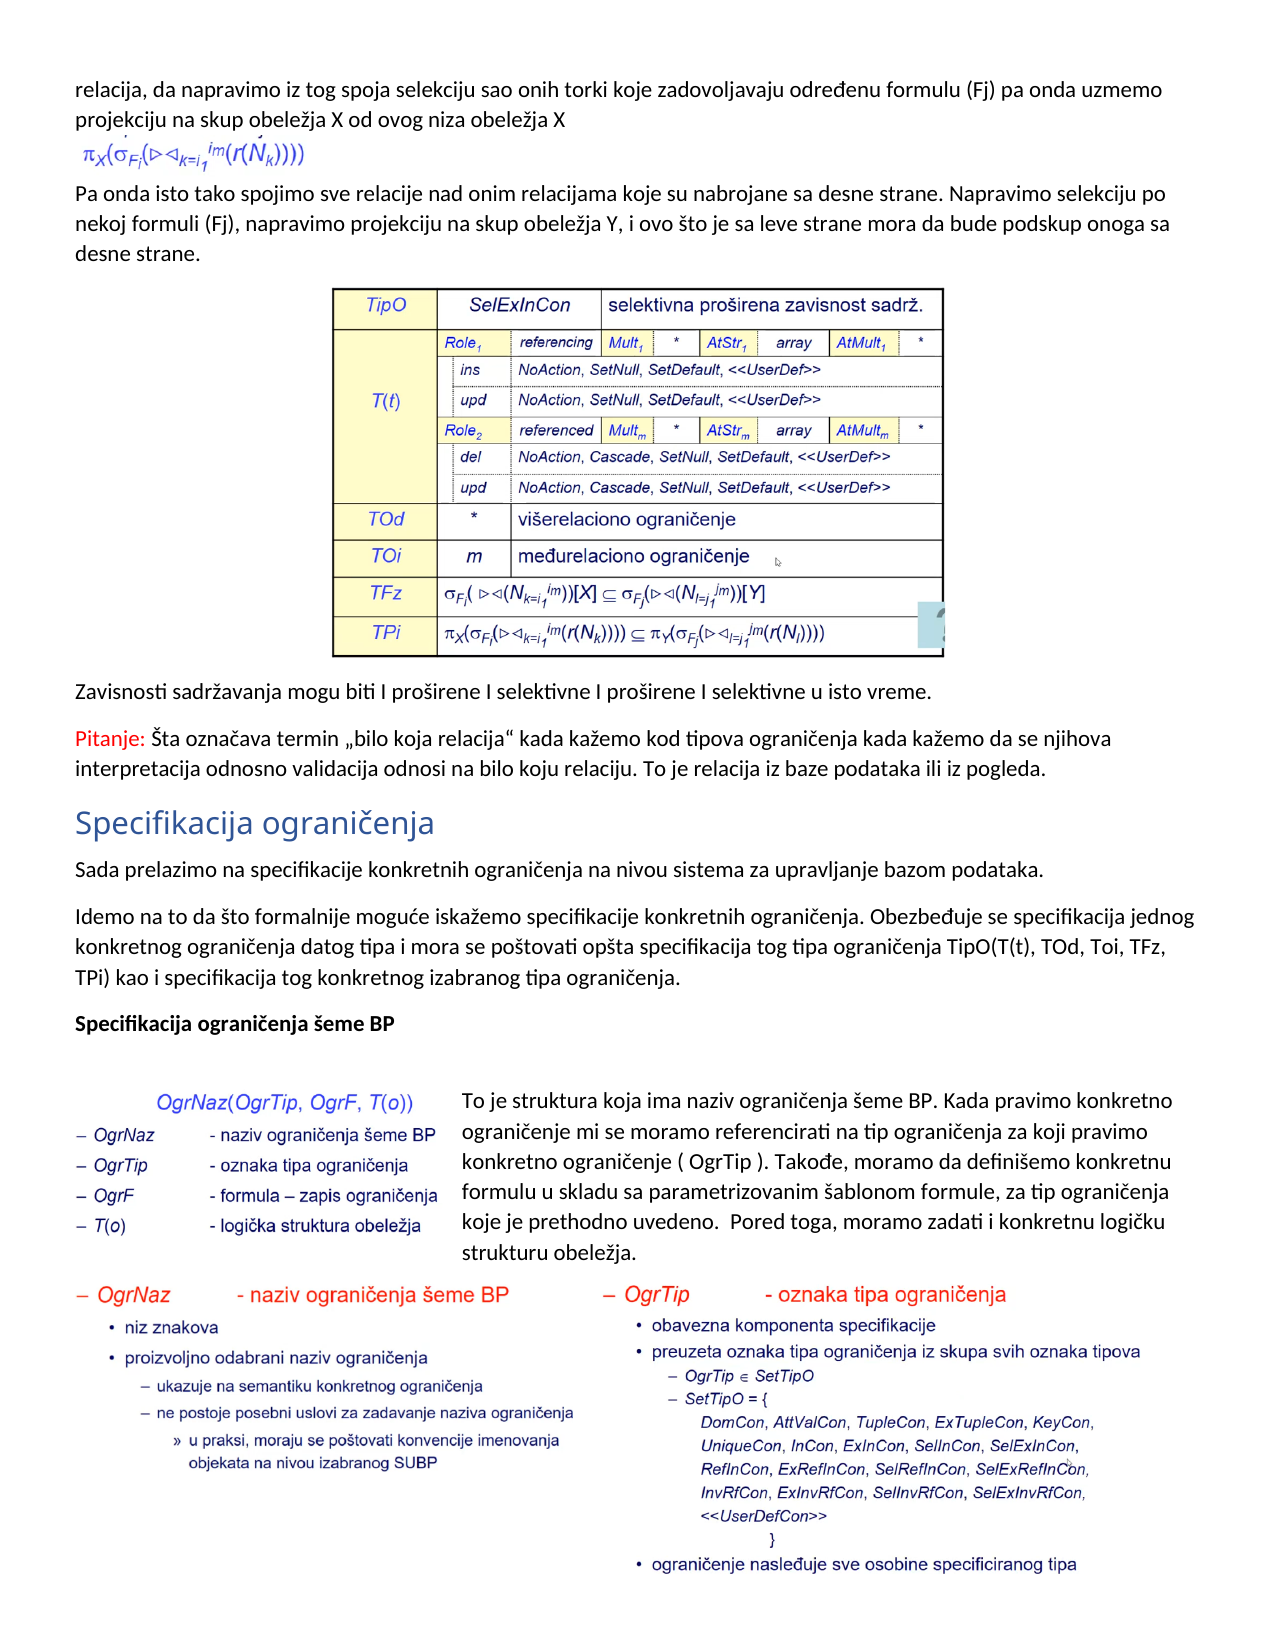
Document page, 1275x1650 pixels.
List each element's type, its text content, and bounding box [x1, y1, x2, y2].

picture [80, 135, 307, 177]
text Zavisnosti sadržavanja mogu biti I proširene I selektivne I proširene I selektivne u isto vreme. [75, 677, 1200, 705]
picture [600, 1284, 1141, 1574]
text Pa onda isto tako spojimo sve relacije nad onim relacijama koje su nabrojane sa desne strane. Napravimo selekciju po nekoj formuli (Fj), napravimo projekciju na skup obeležja Y, i ovo što je sa leve strane mora da bude podskup onoga sa desne strane. [75, 179, 1200, 267]
subtitle Specifikacija ograničenja [75, 801, 1200, 844]
text Pitanje: Šta označava termin „bilo koja relacija“ kada kažemo kod tipova ograničenja kada kažemo da se njihova interpretacija odnosno validacija odnosi na bilo koju relaciju. To je relacija iz baze podataka ili iz pogleda. [75, 724, 1200, 782]
picture [75, 1087, 443, 1241]
text Sada prelazimo na specifikacije konkretnih ograničenja na nivou sistema za upravljanje bazom podataka. [75, 855, 1200, 883]
text Idemo na to da što formalnije moguće iskažemo specifikacije konkretnih ograničenja. Obezbeđuje se specifikacija jednog konkretnog ograničenja datog tipa i mora se poštovati opšta specifikacija tog tipa ograničenja TipO(T(t), TOd, Toi, TFz, TPi) kao i specifikacija tog konkretnog izabranog tipa ograničenja. [75, 902, 1200, 991]
picture [329, 286, 946, 659]
picture [75, 1284, 573, 1472]
text Specifikacija ograničenja šeme BP [75, 1009, 1200, 1038]
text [75, 75, 1200, 133]
